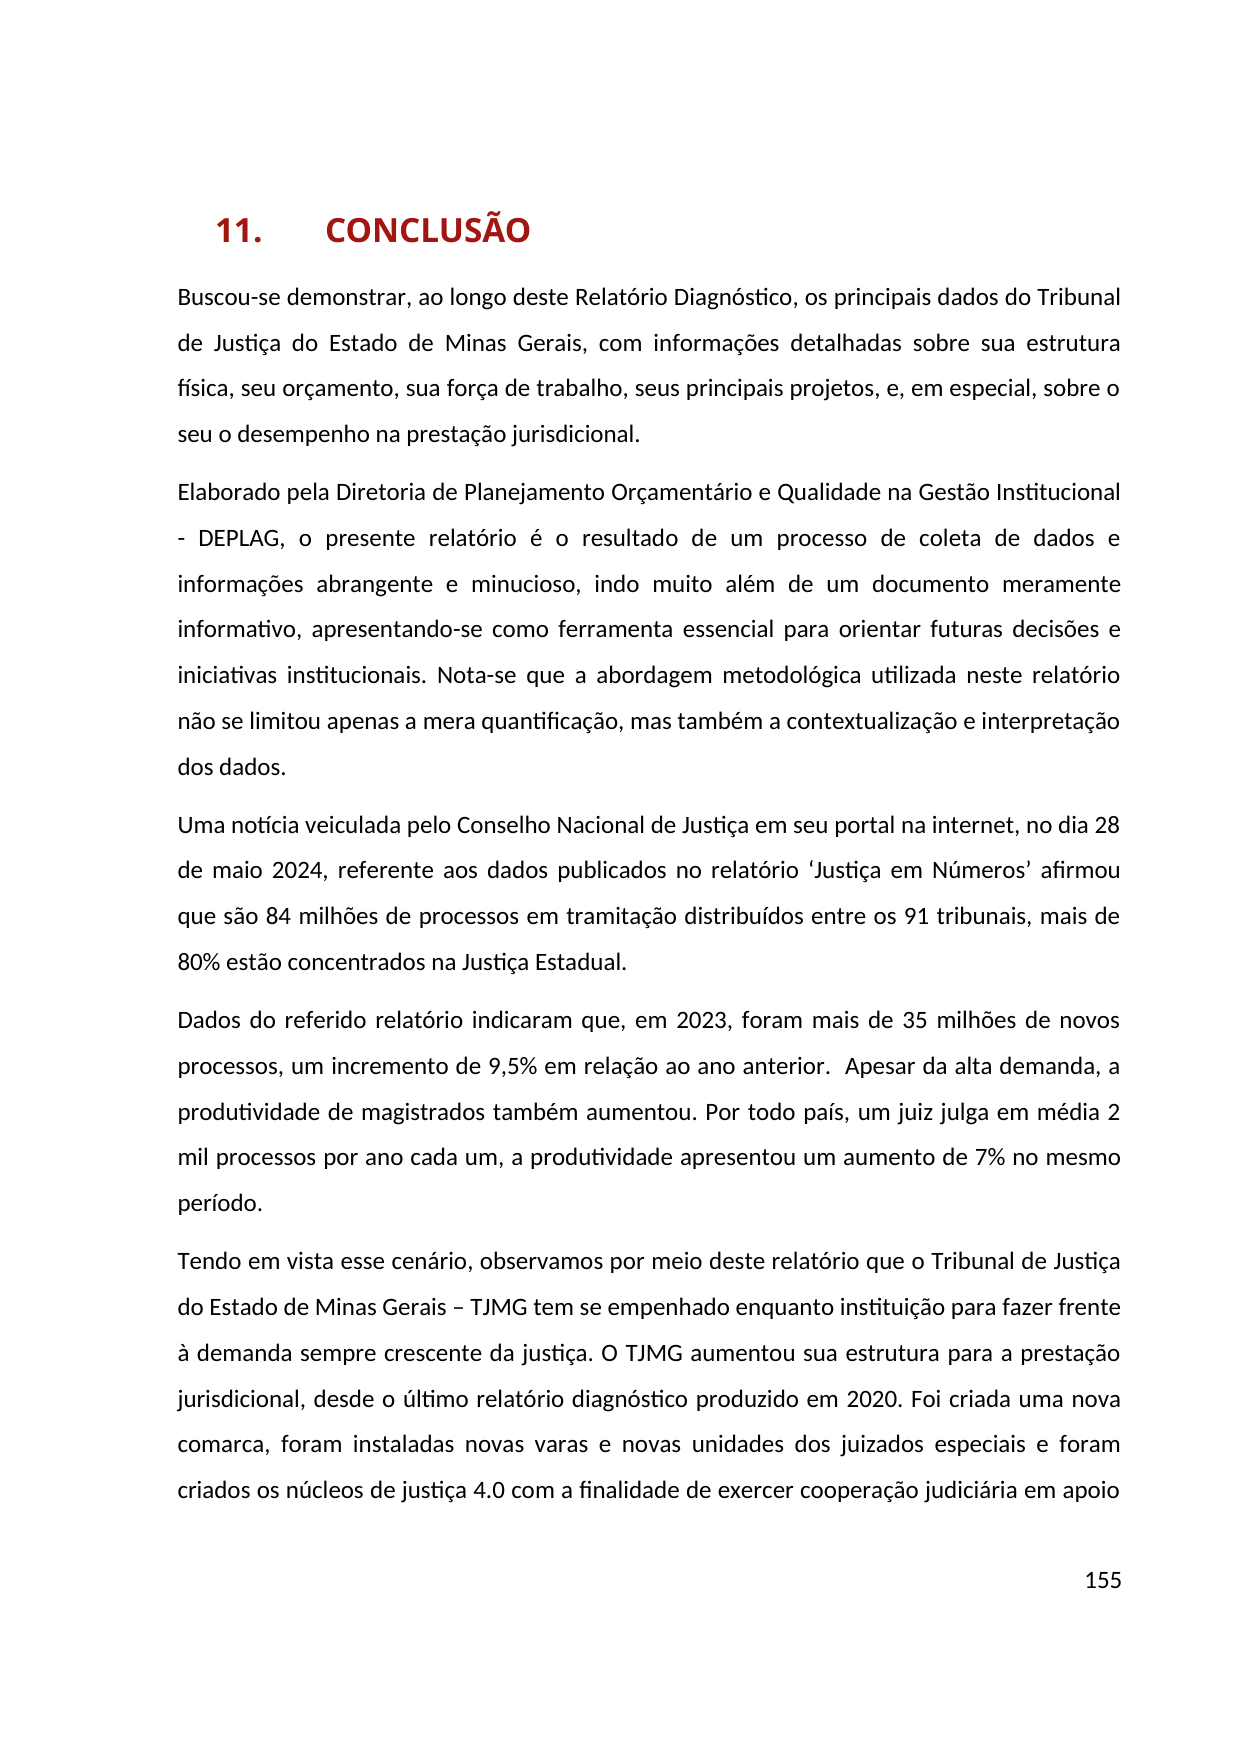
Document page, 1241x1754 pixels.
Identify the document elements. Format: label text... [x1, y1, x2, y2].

text Buscou-se demonstrar, ao longo deste Relatório Diagnóstico, os principais dados do Tribunal de Justiça do Estado de Minas Gerais, com informações detalhadas sobre sua estrutura física, seu orçamento, sua força de trabalho, seus principais projetos, e, em especial, sobre o seu o desempenho na prestação jurisdicional. [177, 281, 1122, 449]
text Dados do referido relatório indicaram que, em 2023, foram mais de 35 milhões de novos processos, um incremento de 9,5% em relação ao ano anterior. Apesar da alta demanda, a produtividade de magistrados também aumentou. Por todo país, um juiz julga em média 2 mil processos por ano cada um, a produtividade apresentou um aumento de 7% no mesmo período. [177, 1004, 1122, 1218]
text Elaborado pela Diretoria de Planejamento Orçamentário e Qualidade na Gestão Institucional - DEPLAG, o presente relatório é o resultado de um processo de coleta de dados e informações abrangente e minucioso, indo muito além de um documento meramente informativo, apresentando-se como ferramenta essencial para orientar futuras decisões e iniciativas institucionais. Nota-se que a abordagem metodológica utilizada neste relatório não se limitou apenas a mera quantificação, mas também a contextualização e interpretação dos dados. [177, 476, 1122, 781]
text Uma notícia veiculada pelo Conselho Nacional de Justiça em seu portal na internet, no dia 28 de maio 2024, referente aos dados publicados no relatório ‘Justiça em Números’ afirmou que são 84 milhões de processos em tramitação distribuídos entre os 91 tribunais, mais de 80% estão concentrados na Justiça Estadual. [177, 809, 1122, 977]
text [177, 1246, 1122, 1505]
subtitle CONCLUSÃO [215, 206, 1122, 252]
